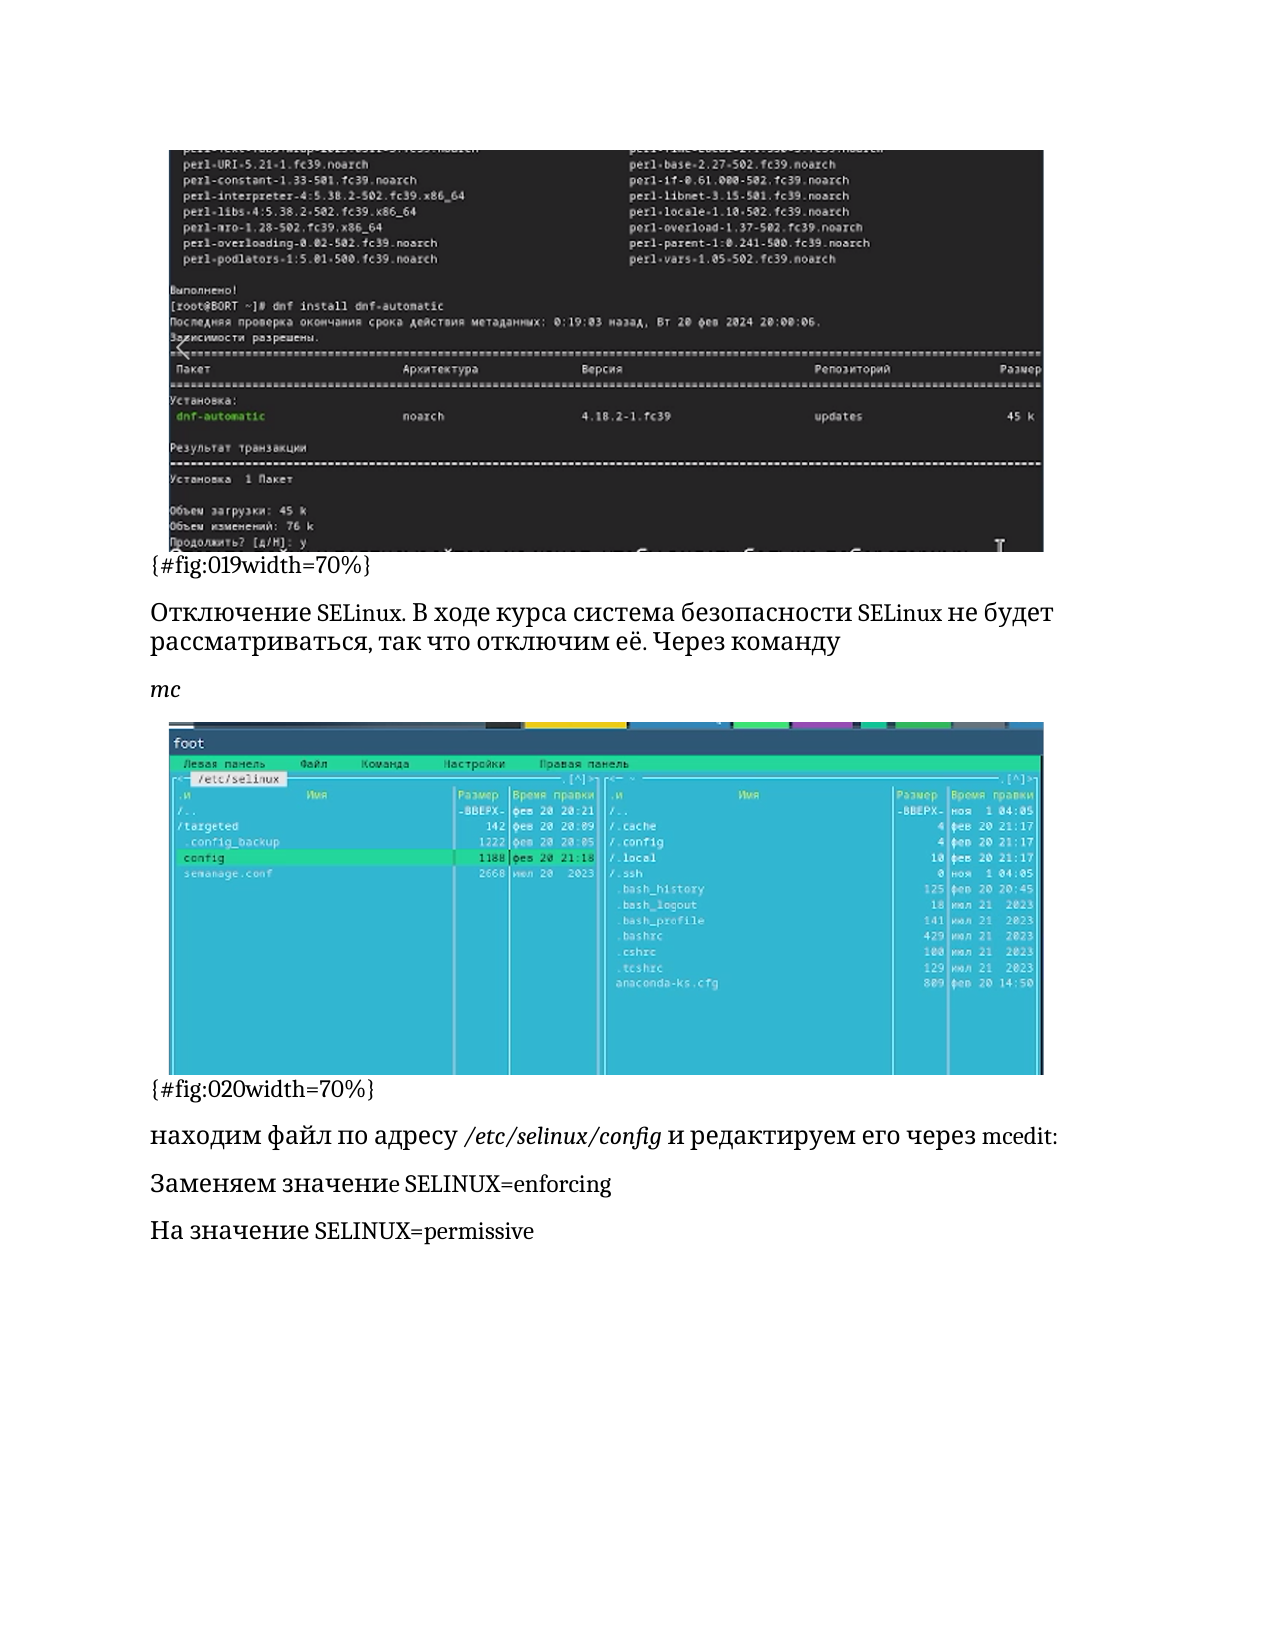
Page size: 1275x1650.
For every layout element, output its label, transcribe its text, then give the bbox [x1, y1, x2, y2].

picture [168, 722, 1044, 1075]
text находим файл по адресу /etc/selinux/config и редактируем его через mcedit: [150, 1122, 1125, 1151]
text Заменяем значениe SELINUX=enforcing [150, 1170, 1125, 1198]
text mc [150, 675, 1125, 704]
text Отключение SELinux. В ходе курса система безопасности SELinux не будет рассматриваться, так что отключим её. Через команду [150, 599, 1125, 656]
picture [168, 150, 1044, 552]
text На значение SELINUX=permissive [150, 1217, 1125, 1246]
